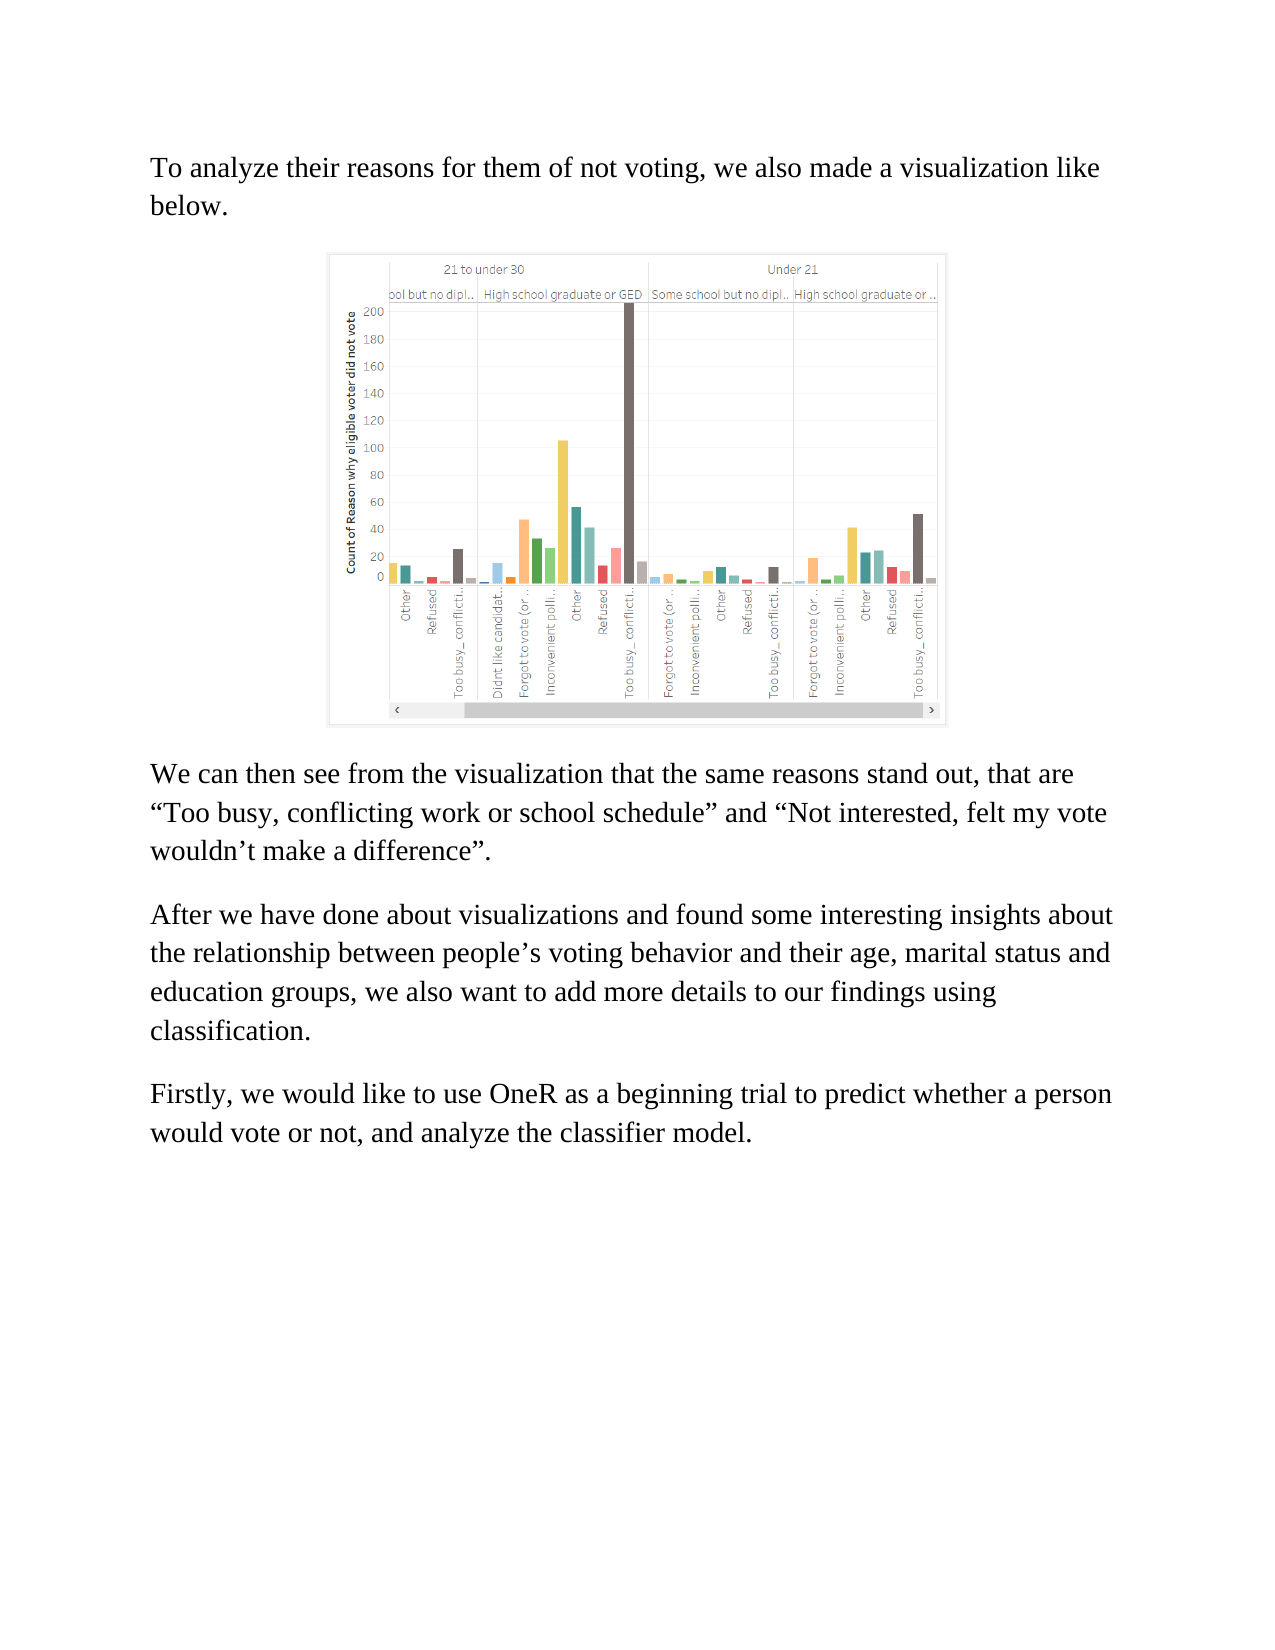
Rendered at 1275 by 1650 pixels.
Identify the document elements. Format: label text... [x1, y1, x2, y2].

text We can then see from the visualization that the same reasons stand out, that are “Too busy, conflicting work or school schedule” and “Not interested, felt my vote wouldn’t make a difference”. [150, 756, 1125, 867]
picture [326, 252, 949, 728]
text Firstly, we would like to use OneR as a beginning trial to predict whether a person would vote or not, and analyze the classifier model. [150, 1076, 1125, 1148]
text After we have done about visualizations and found some interesting insights about the relationship between people’s voting behavior and their age, marital status and education groups, we also want to add more details to our findings using classification. [150, 897, 1125, 1046]
text To analyze their reasons for them of not voting, we also made a visualization like below. [150, 150, 1125, 222]
